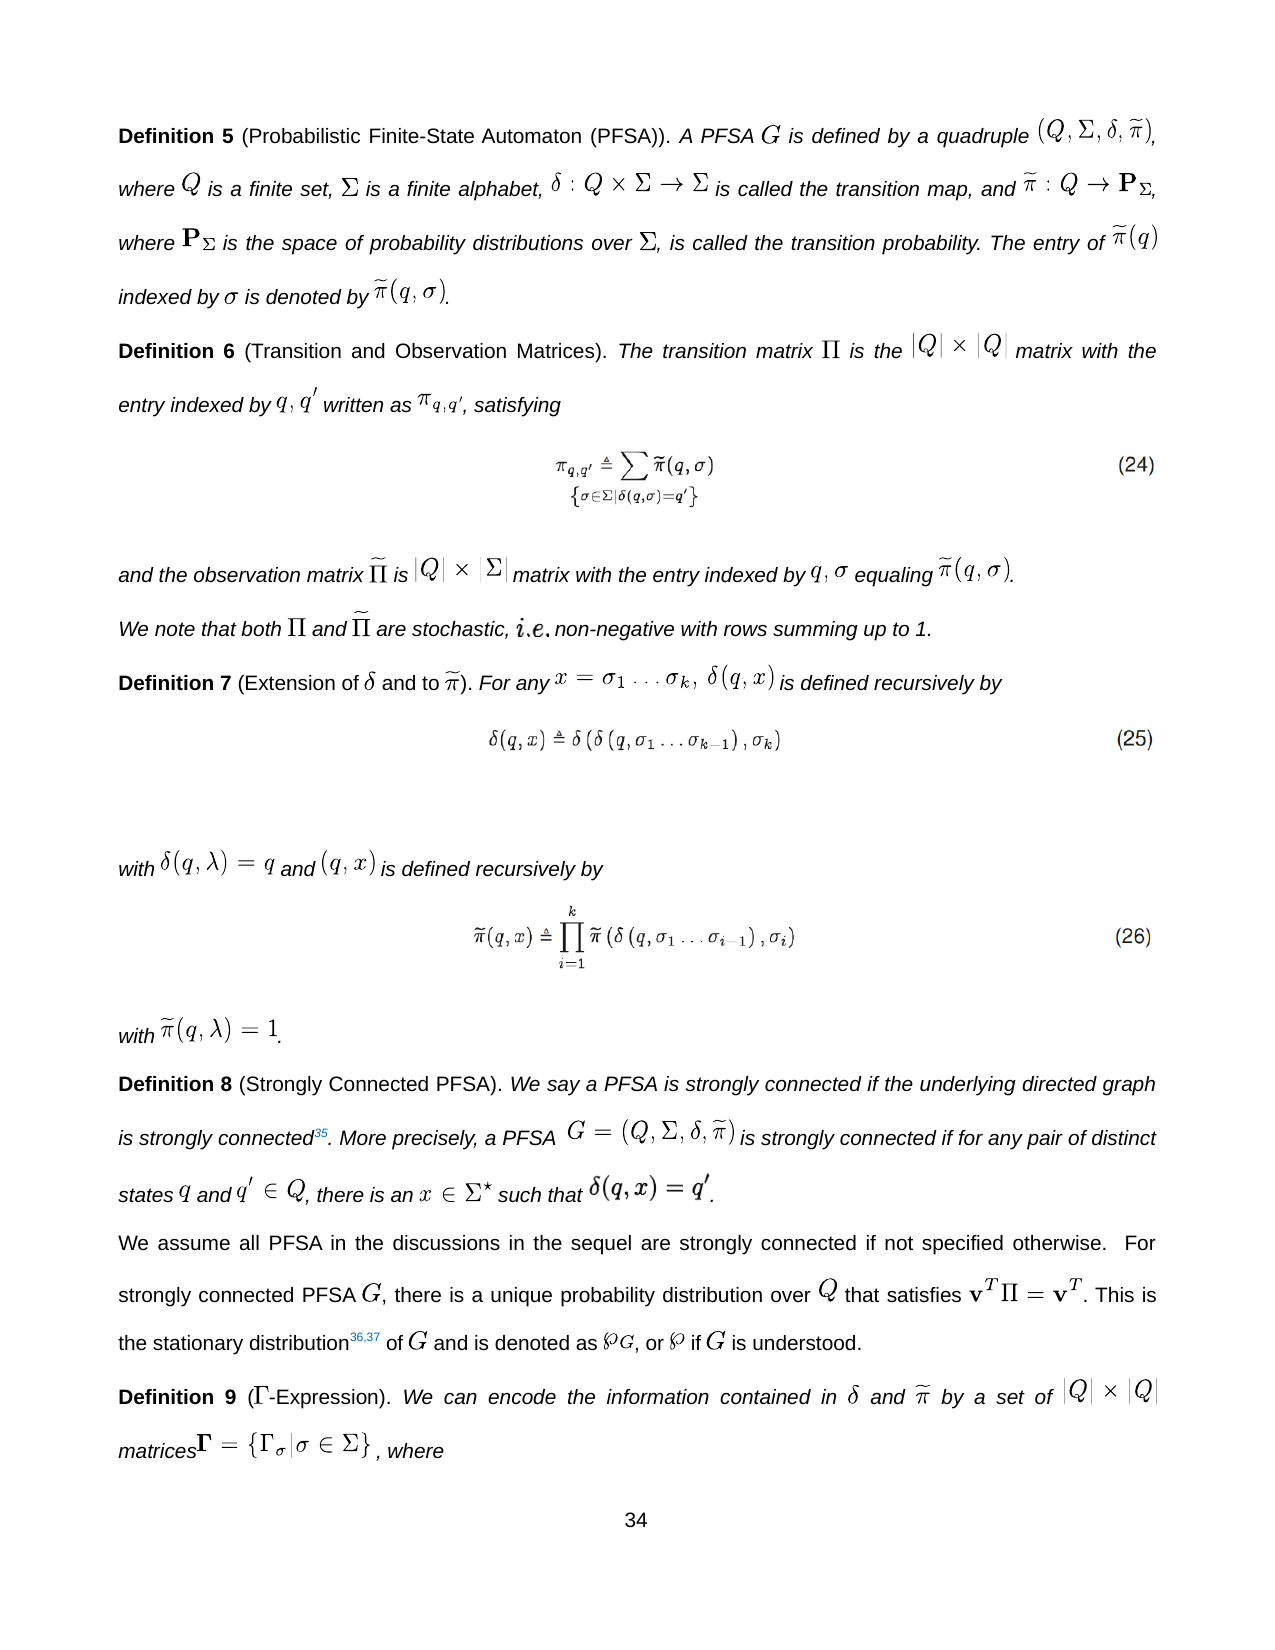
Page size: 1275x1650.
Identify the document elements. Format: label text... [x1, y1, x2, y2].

picture [118, 718, 1157, 755]
text Definition 8 (Strongly Connected PFSA). We say a PFSA is strongly connected if the underlying directed graph is strongly connected35. More precisely, a PFSA is strongly connected if for any pair of distinct states and , there is an such that . [118, 1071, 1157, 1207]
text with . [118, 970, 1157, 1047]
text We note that both and are stochastic, non-negative with rows summing up to 1. [118, 611, 1157, 641]
text Definition 6 (Transition and Observation Matrices). The transition matrix is the matrix with the entry indexed by written as , satisfying [118, 333, 1157, 417]
picture [118, 902, 1157, 970]
picture [118, 441, 1157, 509]
text and the observation matrix is matrix with the entry indexed by equaling . [118, 509, 1157, 587]
text We assume all PFSA in the discussions in the sequel are strongly connected if not specified otherwise. For strongly connected PFSA , there is a unique probability distribution over that satisfies . This is the stationary distribution36,37 of and is denoted as , or if is understood. [118, 1231, 1157, 1354]
picture [516, 618, 549, 637]
text Definition 9 (-Expression). We can encode the information contained in and by a set of matrices , where [118, 1378, 1157, 1463]
text Definition 5 (Probabilistic Finite-State Automaton (PFSA)). A PFSA is defined by a quadruple , where is a finite set, is a finite alphabet, is called the transition map, and , where is the space of probability distributions over , is called the transition probability. The entry of indexed by is denoted by . [118, 118, 1157, 309]
text with and is defined recursively by [118, 850, 1157, 880]
picture [588, 1173, 710, 1202]
text Definition 7 (Extension of and to ). For any is defined recursively by [118, 665, 1157, 695]
